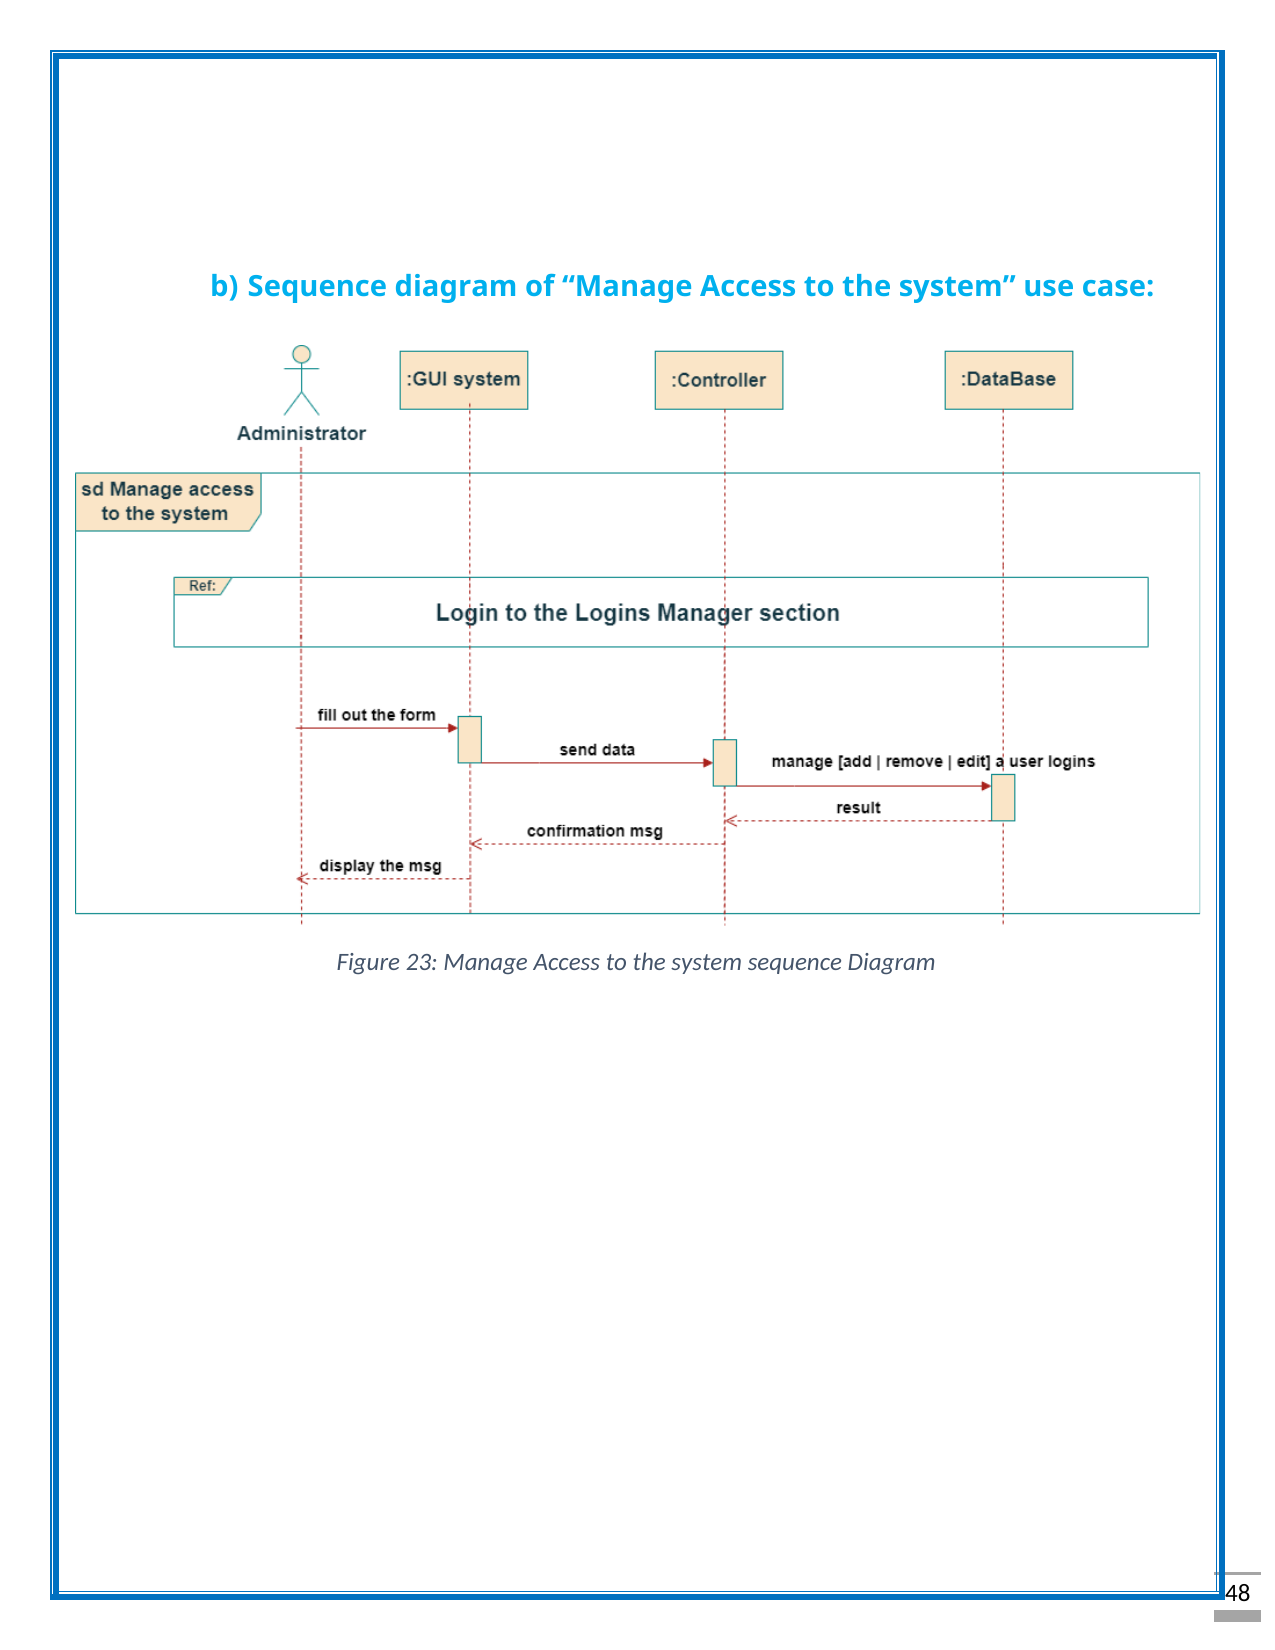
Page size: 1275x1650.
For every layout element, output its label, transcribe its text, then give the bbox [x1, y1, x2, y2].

subtitle Sequence diagram of “Manage Access to the system” use case: [210, 265, 1200, 305]
picture [75, 345, 1200, 927]
